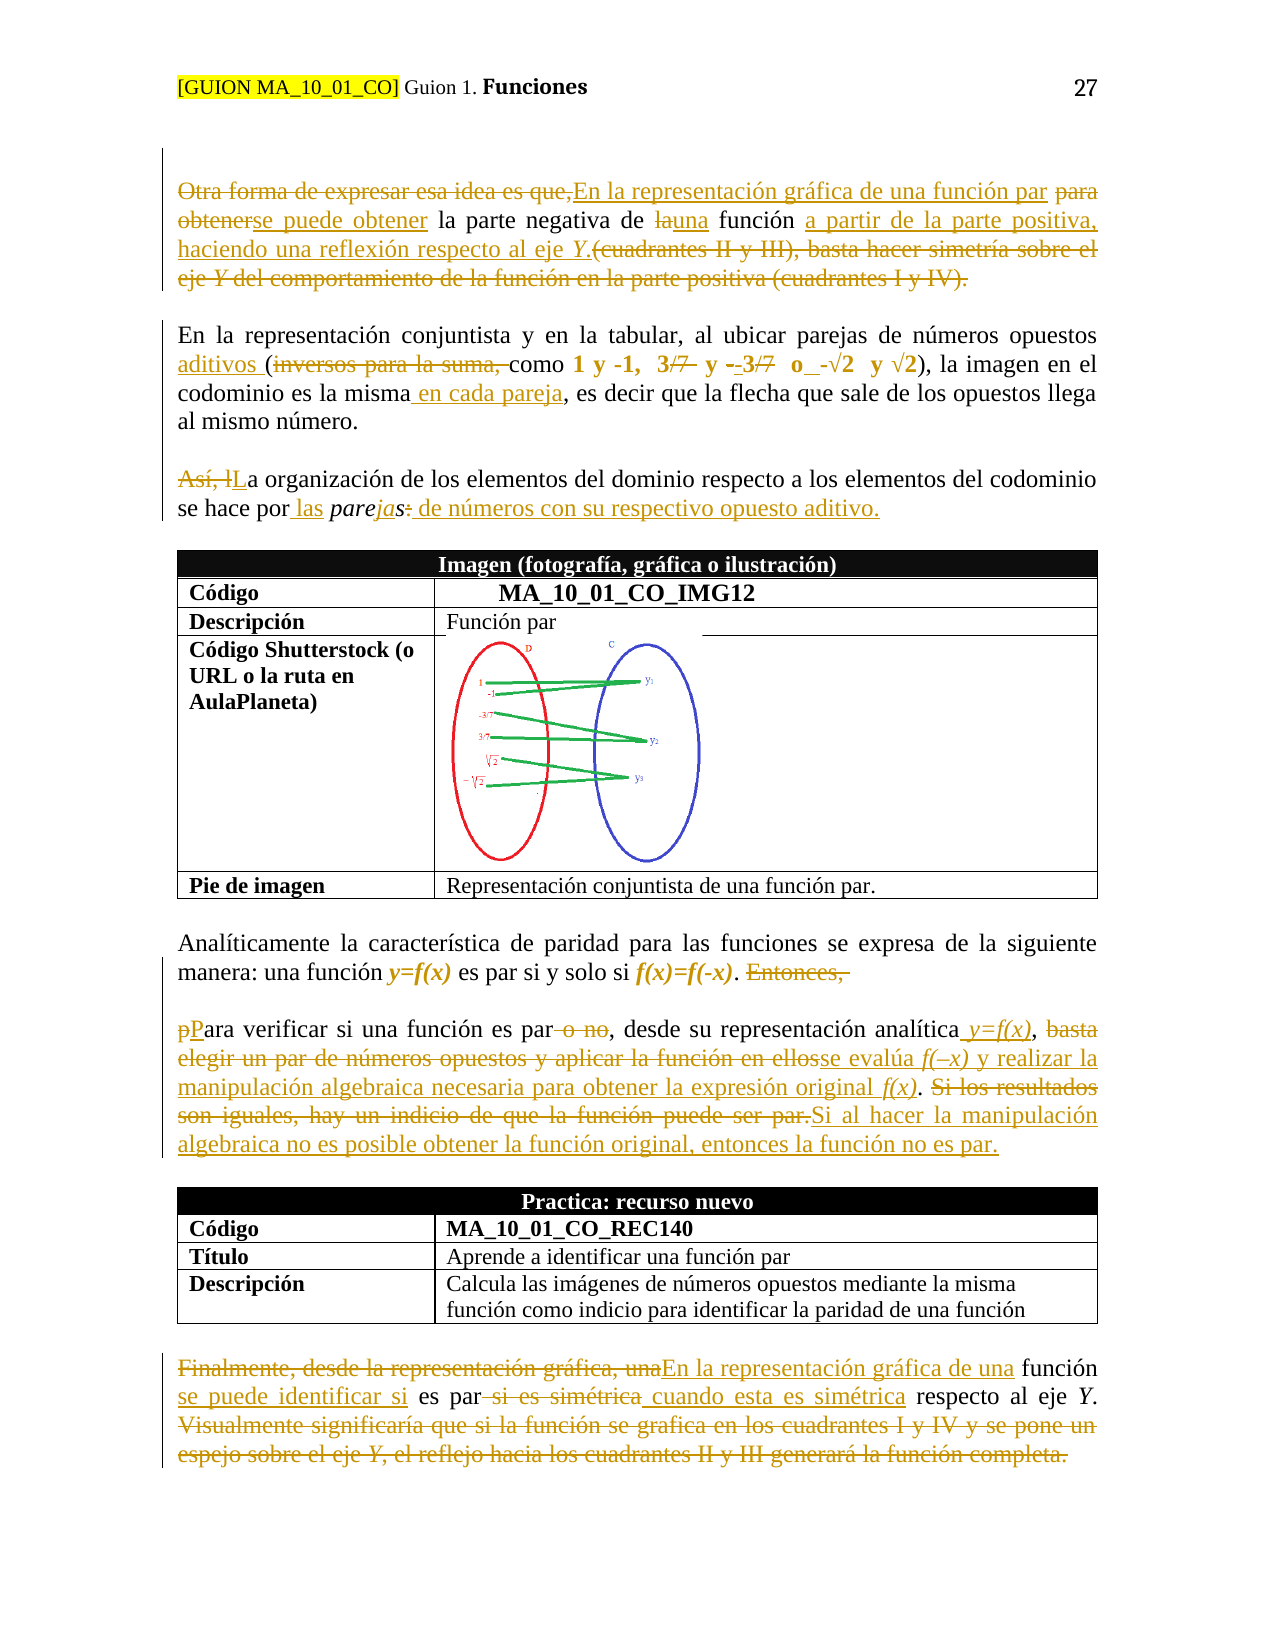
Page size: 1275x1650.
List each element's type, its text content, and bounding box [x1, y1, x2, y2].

table_header Practica: recurso nuevo [178, 1188, 1097, 1214]
table_cell Aprende a identificar una función par [436, 1243, 1097, 1269]
table_cell MA_10_01_CO_IMG12 [435, 579, 1097, 607]
text En la representación conjuntista y en la tabular, al ubicar parejas de números opuestos (como 1 y -1, 3 y 3 o-√2 y √2), la imagen en el codominio es la misma, es decir que la flecha que sale de los opuestos llega al mismo número. [177, 320, 1098, 435]
text la parte negativa de función [177, 176, 1098, 291]
table_cell Representación conjuntista de una función par. [435, 872, 1097, 898]
table_cell Código [178, 1215, 434, 1242]
text función es par respecto al eje Y. [177, 1353, 1098, 1468]
text a organización de los elementos del dominio respecto a los elementos del codominio se hace por pares [177, 464, 1098, 521]
text Analíticamente la característica de paridad para las funciones se expresa de la siguiente manera: una función y=f(x) es par si y solo si f(x)=f(-x). [177, 928, 1098, 986]
table_cell [435, 636, 1097, 871]
table_cell Título [178, 1243, 434, 1269]
table_cell Función par [435, 608, 1097, 635]
table_cell Pie de imagen [178, 872, 434, 898]
table_cell Código Shutterstock (o URL o la ruta en AulaPlaneta) [178, 636, 434, 871]
table_cell Código [178, 579, 434, 607]
table_cell Calcula las imágenes de números opuestos mediante la misma función como indicio para identificar la paridad de una función [436, 1270, 1097, 1323]
table_cell Descripción [178, 1270, 434, 1323]
picture [446, 635, 703, 865]
table_cell MA_10_01_CO_REC140 [436, 1215, 1097, 1242]
table_header Imagen (fotografía, gráfica o ilustración) [178, 551, 1097, 577]
text ara verificar si una función es par, desde su representación analítica, . [177, 1014, 1098, 1158]
table_cell Descripción [178, 608, 434, 635]
